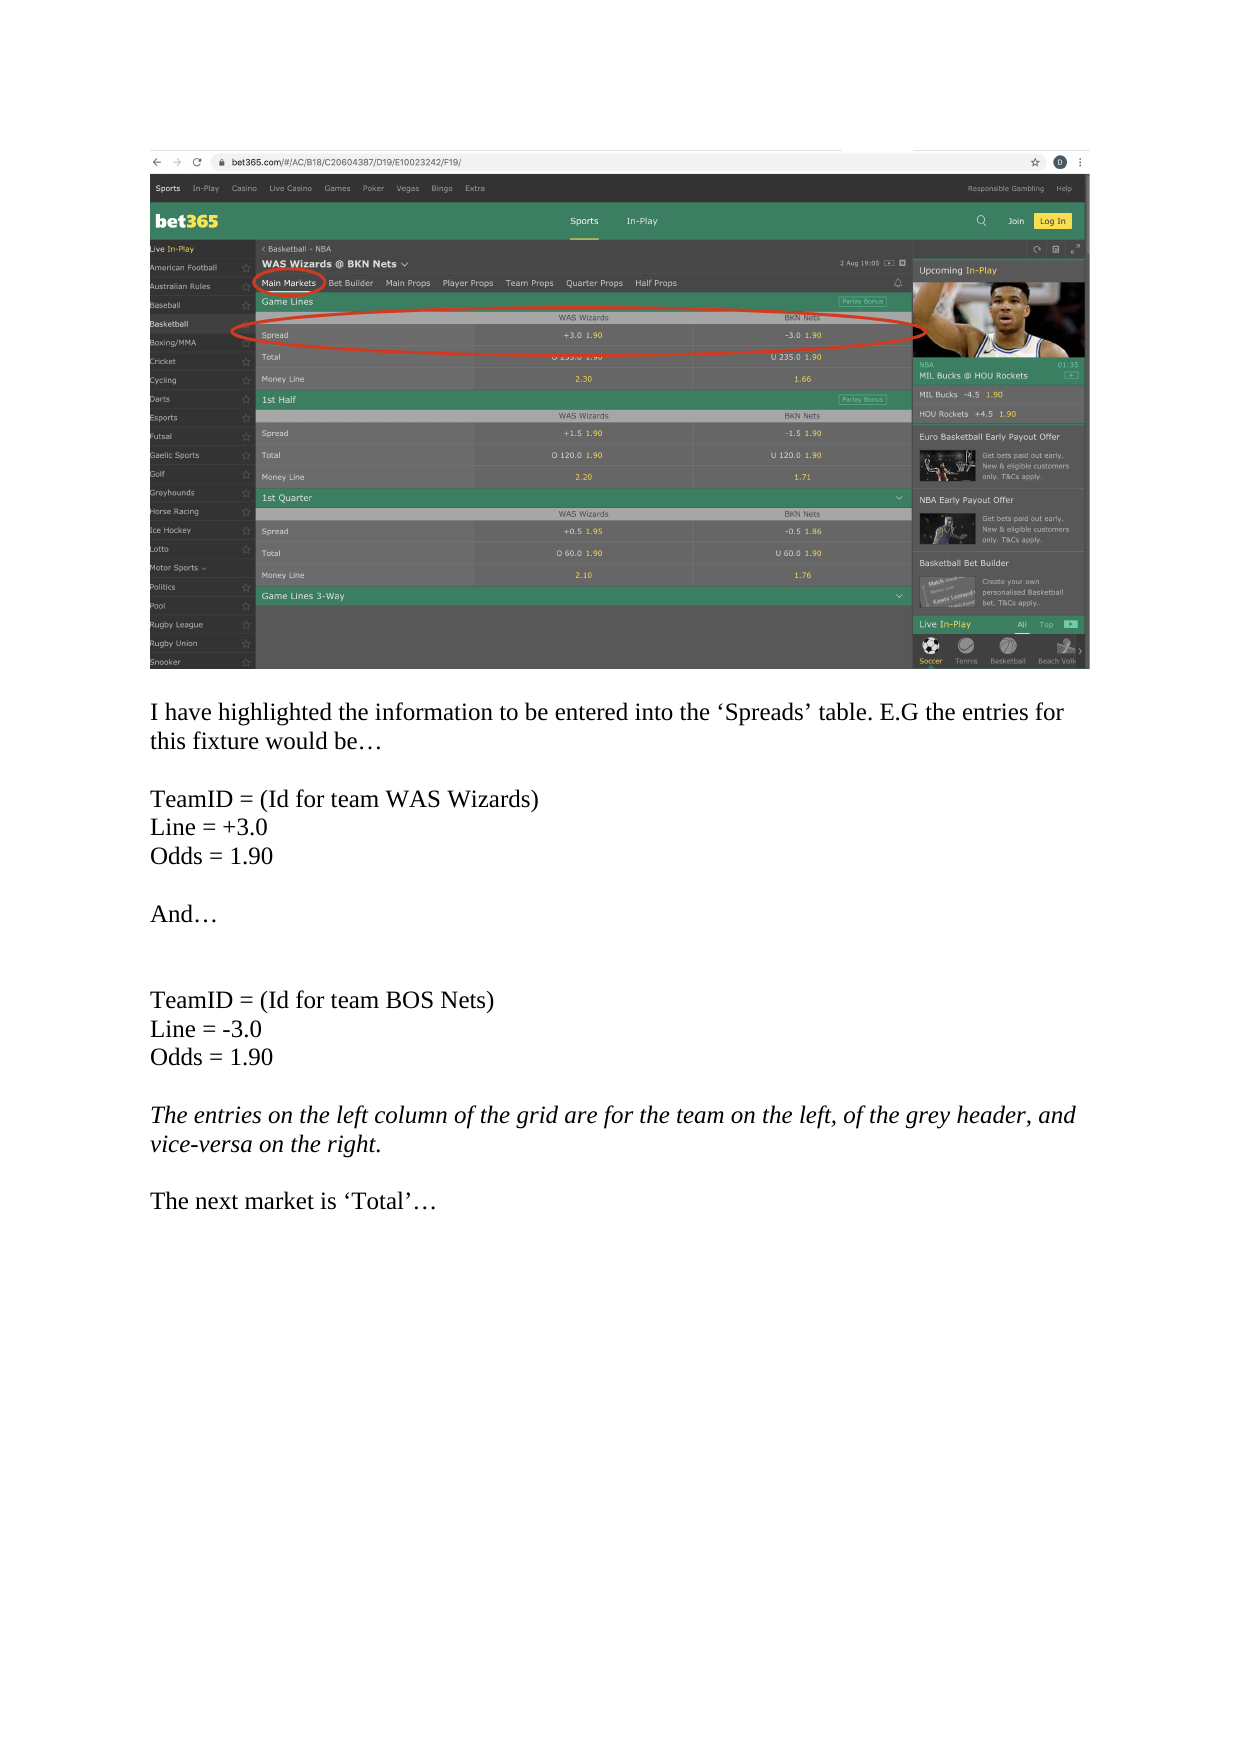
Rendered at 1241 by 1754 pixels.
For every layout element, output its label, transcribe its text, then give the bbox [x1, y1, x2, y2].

text The next market is ‘Total’… [150, 1186, 1090, 1215]
text TeamID = (Id for team BOS Nets) [150, 985, 1090, 1014]
text I have highlighted the information to be entered into the ‘Spreads’ table. E.G the entries for this fixture would be… [150, 697, 1090, 755]
text And… [150, 899, 1090, 927]
text Odds = 1.90 [150, 841, 1090, 870]
text The entries on the left column of the grid are for the team on the left, of the grey header, and vice-versa on the right. [150, 1100, 1090, 1157]
text Odds = 1.90 [150, 1042, 1090, 1071]
picture [150, 150, 1090, 669]
text Line = -3.0 [150, 1014, 1090, 1042]
text Line = +3.0 [150, 812, 1090, 841]
text TeamID = (Id for team WAS Wizards) [150, 784, 1090, 812]
